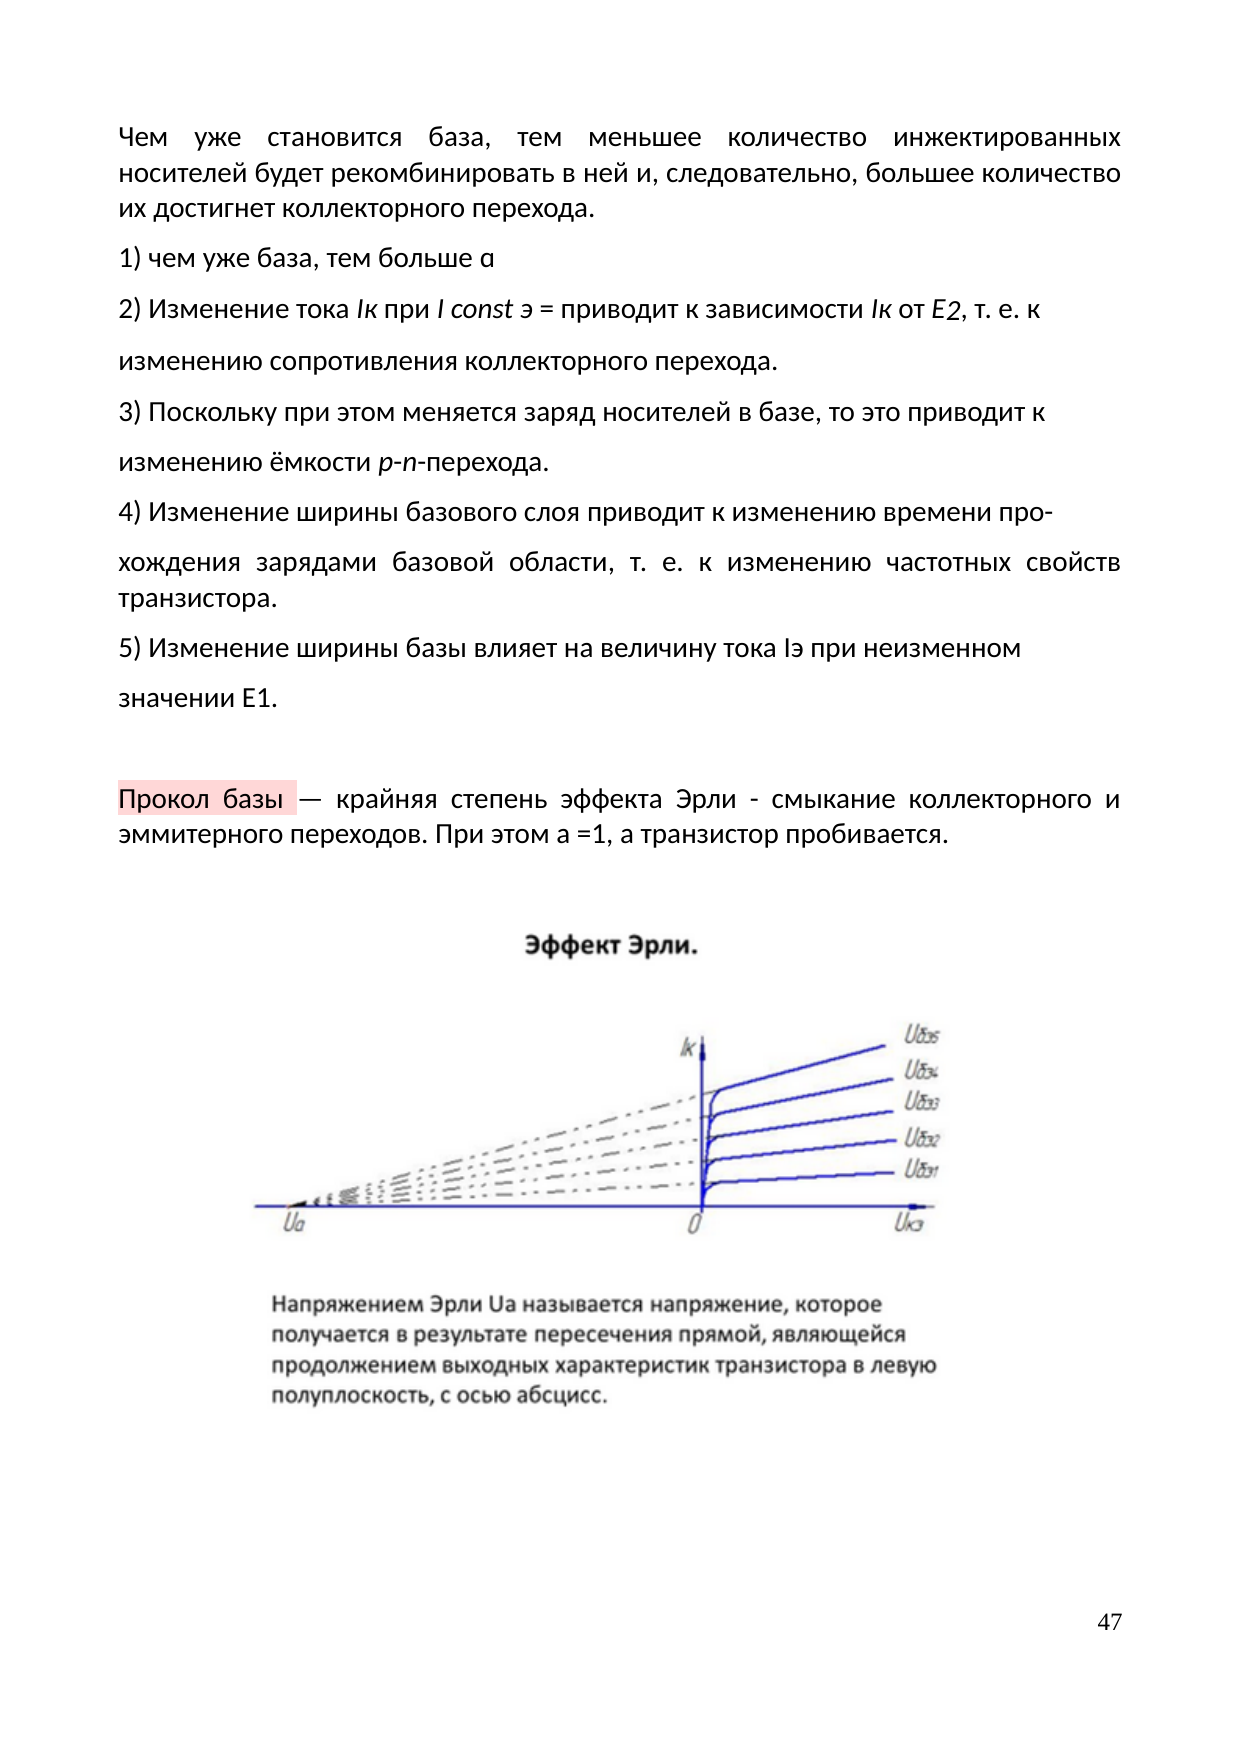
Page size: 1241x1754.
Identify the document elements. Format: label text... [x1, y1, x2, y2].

text изменению ёмкости p-n-перехода. [118, 443, 1122, 478]
picture [249, 915, 992, 1421]
text 2) Изменение тока Iк при I const э = приводит к зависимости Iк от Е2, т. е. к [118, 290, 1122, 328]
text 1) чем уже база, тем больше ɑ [118, 239, 1122, 275]
text значении Е1. [118, 679, 1122, 715]
text Прокол базы — крайняя степень эффекта Эрли - смыкание коллекторного и эммитерного переходов. При этом a =1, а транзистор пробивается. [118, 780, 1122, 851]
text хождения зарядами базовой области, т. е. к изменению частотных свойств транзистора. [118, 543, 1122, 614]
text 5) Изменение ширины базы влияет на величину тока Iэ при неизменном [118, 629, 1122, 665]
text 4) Изменение ширины базового слоя приводит к изменению времени про- [118, 493, 1122, 529]
text изменению сопротивления коллекторного перехода. [118, 342, 1122, 378]
text Чем уже становится база, тем меньшее количество инжектированных носителей будет рекомбинировать в ней и, следовательно, большее количество их достигнет коллекторного перехода. [118, 118, 1122, 225]
text 3) Поскольку при этом меняется заряд носителей в базе, то это приводит к [118, 393, 1122, 428]
